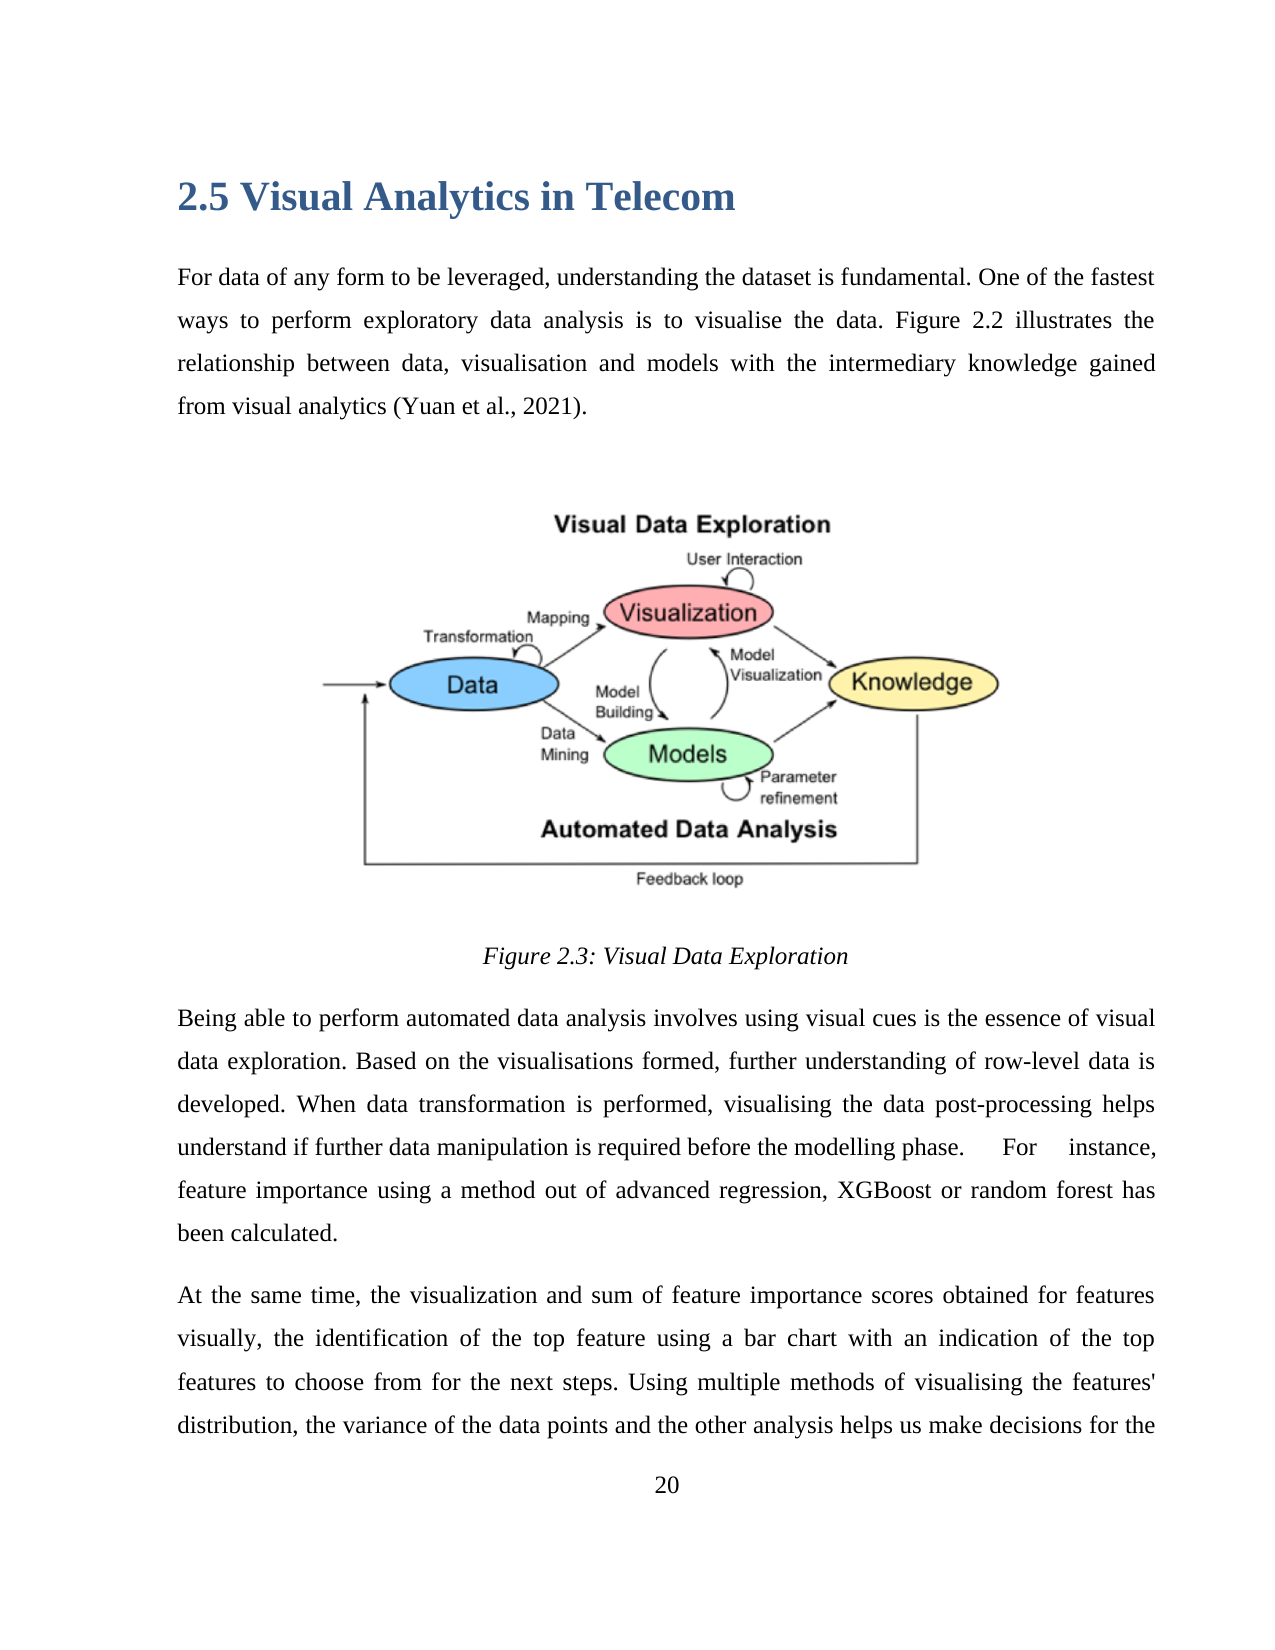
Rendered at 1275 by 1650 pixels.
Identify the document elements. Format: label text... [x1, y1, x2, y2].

subtitle 2.5 Visual Analytics in Telecom [177, 171, 1156, 219]
text For data of any form to be leveraged, understanding the dataset is fundamental. One of the fastest ways to perform exploratory data analysis is to visualise the data. Figure 2.2 illustrates the relationship between data, visualisation and models with the intermediary knowledge gained from visual analytics (Yuan et al., 2021). [177, 262, 1156, 463]
text Being able to perform automated data analysis involves using visual cues is the essence of visual data exploration. Based on the visualisations formed, further understanding of row-level data is developed. When data transformation is performed, visualising the data post-processing helps understand if further data manipulation is required before the modelling phase. For instance, feature importance using a method out of advanced regression, XGBoost or random forest has been calculated. [177, 1003, 1156, 1247]
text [177, 1280, 1156, 1438]
picture [321, 496, 1013, 908]
